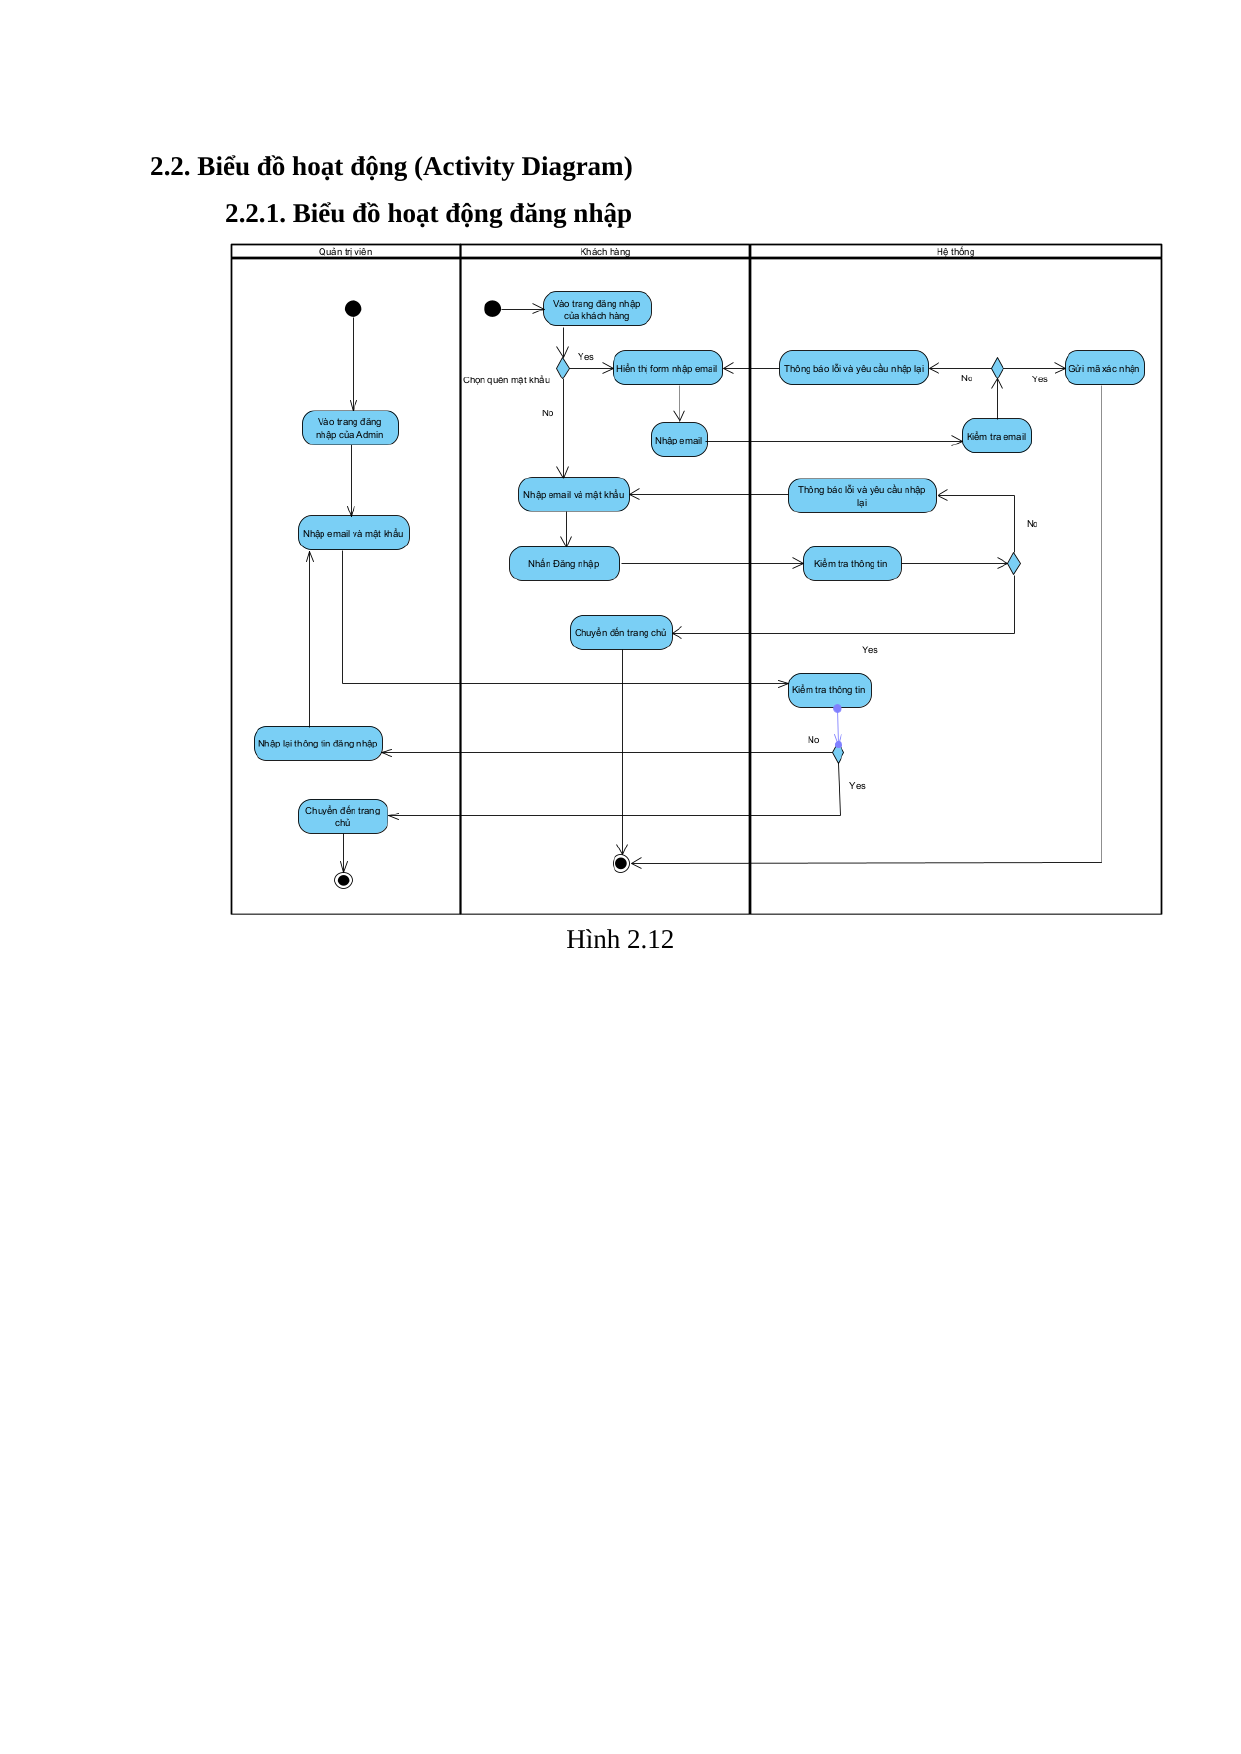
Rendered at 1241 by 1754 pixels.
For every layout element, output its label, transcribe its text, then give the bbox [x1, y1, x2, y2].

subtitle 2.2. Biểu đồ hoạt động (Activity Diagram) [150, 150, 1090, 181]
subtitle 2.2.1. Biểu đồ hoạt động đăng nhập [150, 197, 1090, 228]
picture [225, 243, 1166, 915]
